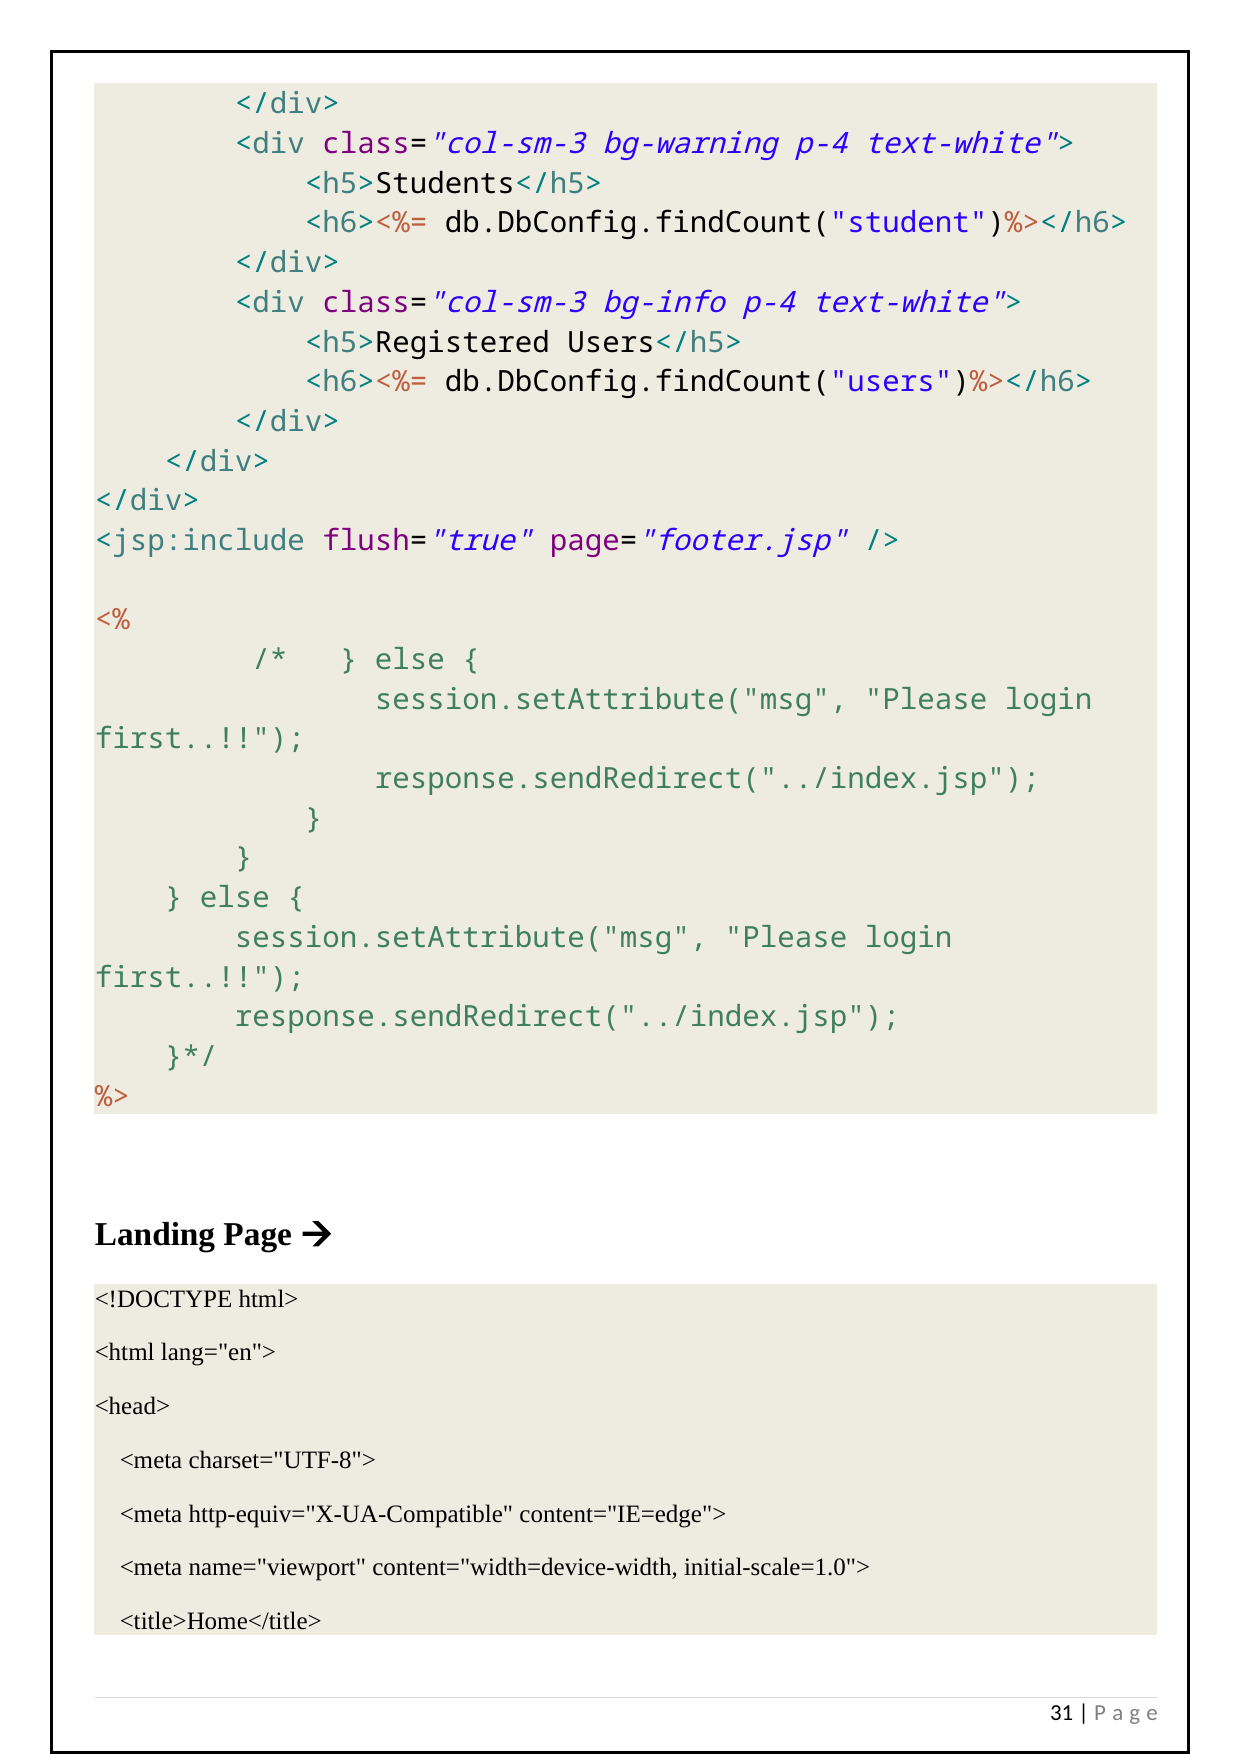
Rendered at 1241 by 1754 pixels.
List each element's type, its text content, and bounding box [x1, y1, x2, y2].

text } [94, 837, 1157, 876]
text </div> [94, 440, 1157, 479]
text <% [94, 599, 1157, 638]
text Landing Page [94, 1214, 1157, 1253]
text response.sendRedirect("../index.jsp"); [94, 757, 1157, 797]
text session.setAttribute("msg", "Please login first..!!"); [94, 678, 1157, 757]
text <div class="col-sm-3 bg-warning p-4 text-white"> [94, 122, 1157, 162]
text <jsp:include flush="true" page="footer.jsp" /> [94, 519, 1157, 559]
text <head> [94, 1391, 1157, 1420]
text </div> [94, 400, 1157, 440]
text <h5>Registered Users</h5> [94, 321, 1157, 361]
text response.sendRedirect("../index.jsp"); [94, 996, 1157, 1035]
text <html lang="en"> [94, 1337, 1157, 1366]
text } [94, 797, 1157, 837]
text <h5>Students</h5> [94, 162, 1157, 202]
text <meta name="viewport" content="width=device-width, initial-scale=1.0"> [94, 1552, 1157, 1581]
text <title>Home</title> [94, 1606, 1157, 1635]
text <meta charset="UTF-8"> [94, 1445, 1157, 1474]
text /* } else { [94, 638, 1157, 678]
text <meta http-equiv="X-UA-Compatible" content="IE=edge"> [94, 1499, 1157, 1527]
text <div class="col-sm-3 bg-info p-4 text-white"> [94, 281, 1157, 321]
text </div> [94, 241, 1157, 281]
text %> [94, 1075, 1157, 1114]
text </div> [94, 83, 1157, 122]
text <h6><%= db.DbConfig.findCount("users")%></h6> [94, 361, 1157, 400]
text <!DOCTYPE html> [94, 1284, 1157, 1312]
text <h6><%= db.DbConfig.findCount("student")%></h6> [94, 202, 1157, 241]
text }*/ [94, 1035, 1157, 1075]
text </div> [94, 479, 1157, 519]
text session.setAttribute("msg", "Please login first..!!"); [94, 916, 1157, 996]
text } else { [94, 876, 1157, 916]
